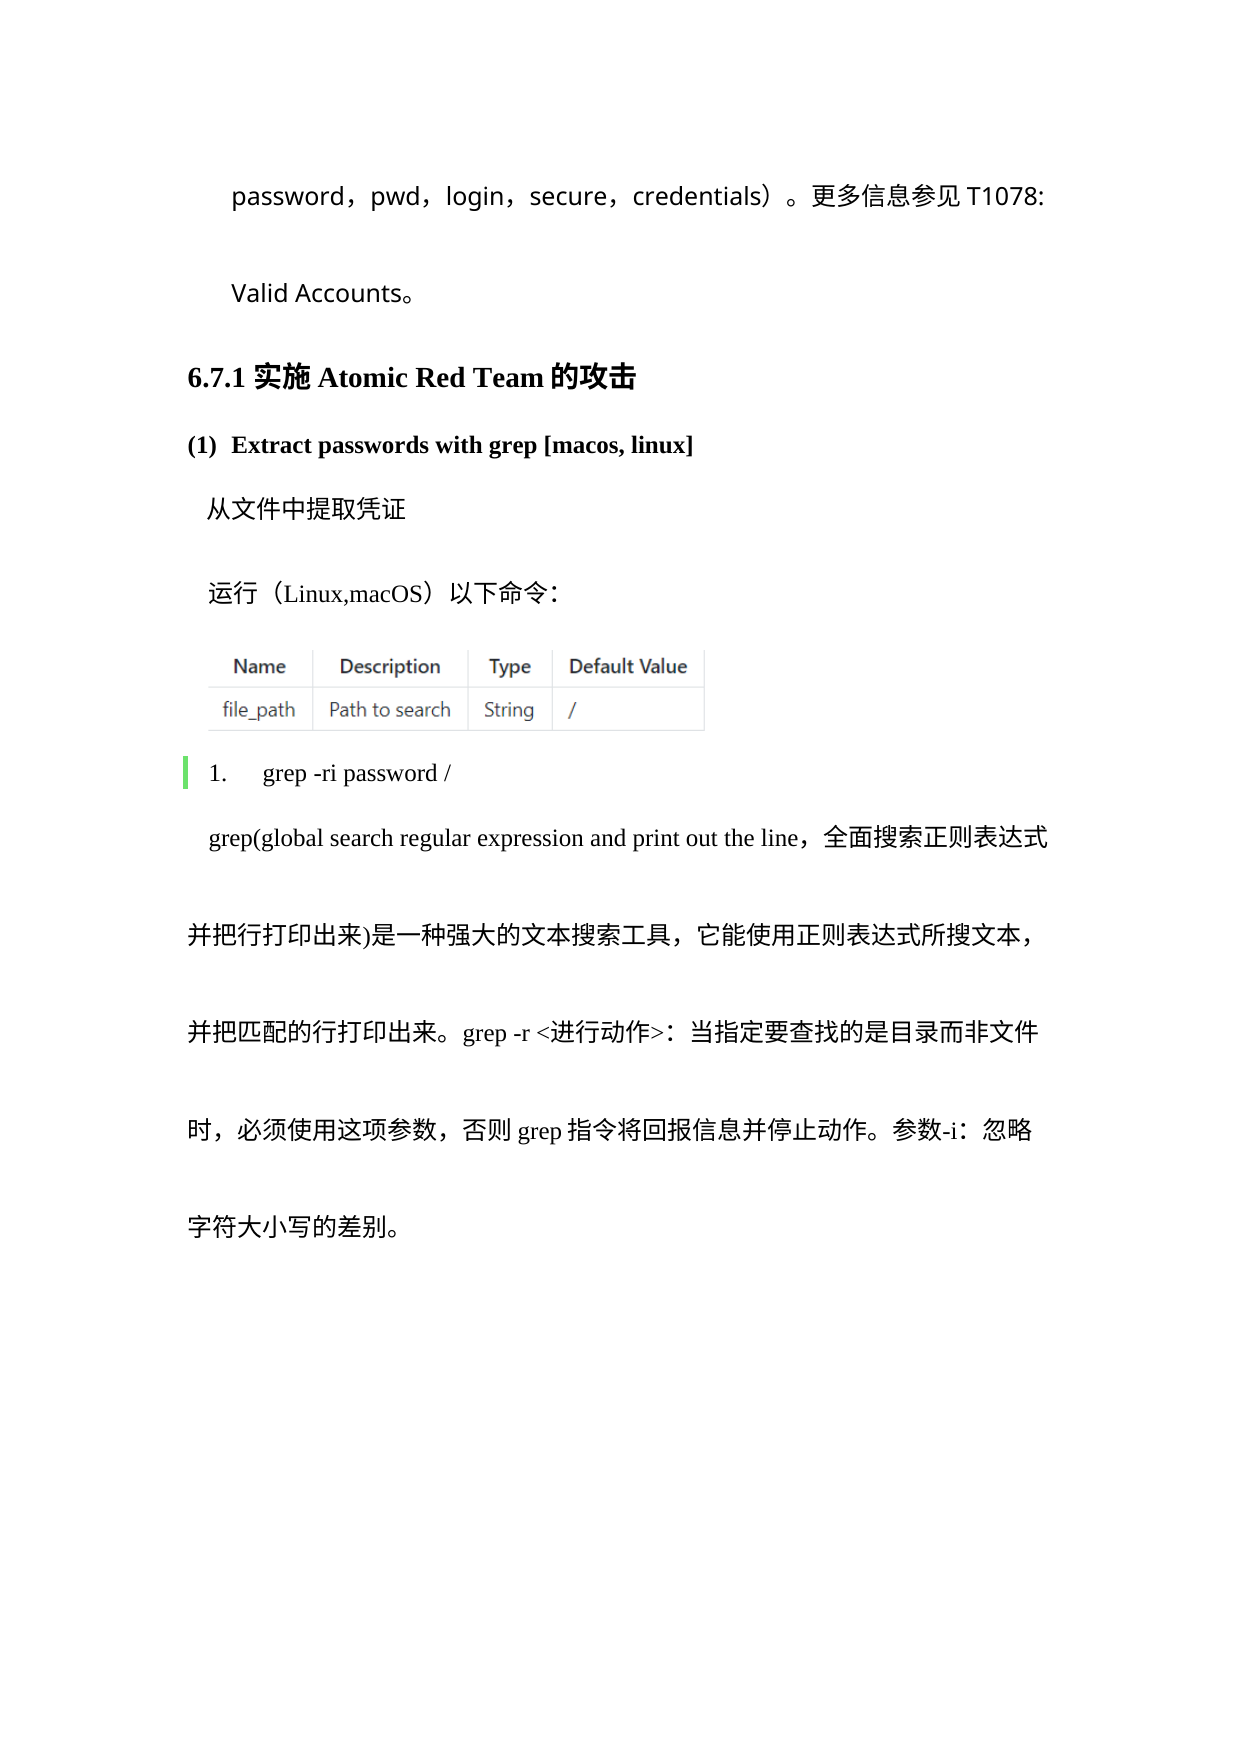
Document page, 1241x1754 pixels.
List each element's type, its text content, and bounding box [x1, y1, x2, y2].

list grep -ri password / [188, 756, 1053, 789]
list 从文件中提取凭证 [206, 476, 1053, 541]
text grep(global search regular expression and print out the line，全面搜索正则表达式并把行打印出来)是一种强大的文本搜索工具，它能使用正则表达式所搜文本，并把匹配的行打印出来。grep -r <进行动作>：当指定要查找的是目录而非文件时，必须使用这项参数，否则grep指令将回报信息并停止动作。参数-i：忽略字符大小写的差别。 [187, 803, 1053, 1258]
subtitle Extract passwords with grep [macos, linux] [187, 429, 1053, 461]
picture [208, 650, 705, 731]
subtitle 实施Atomic Red Team的攻击 [187, 343, 1053, 408]
text 运行（Linux,macOS）以下命令： [187, 559, 1053, 624]
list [231, 162, 1053, 324]
